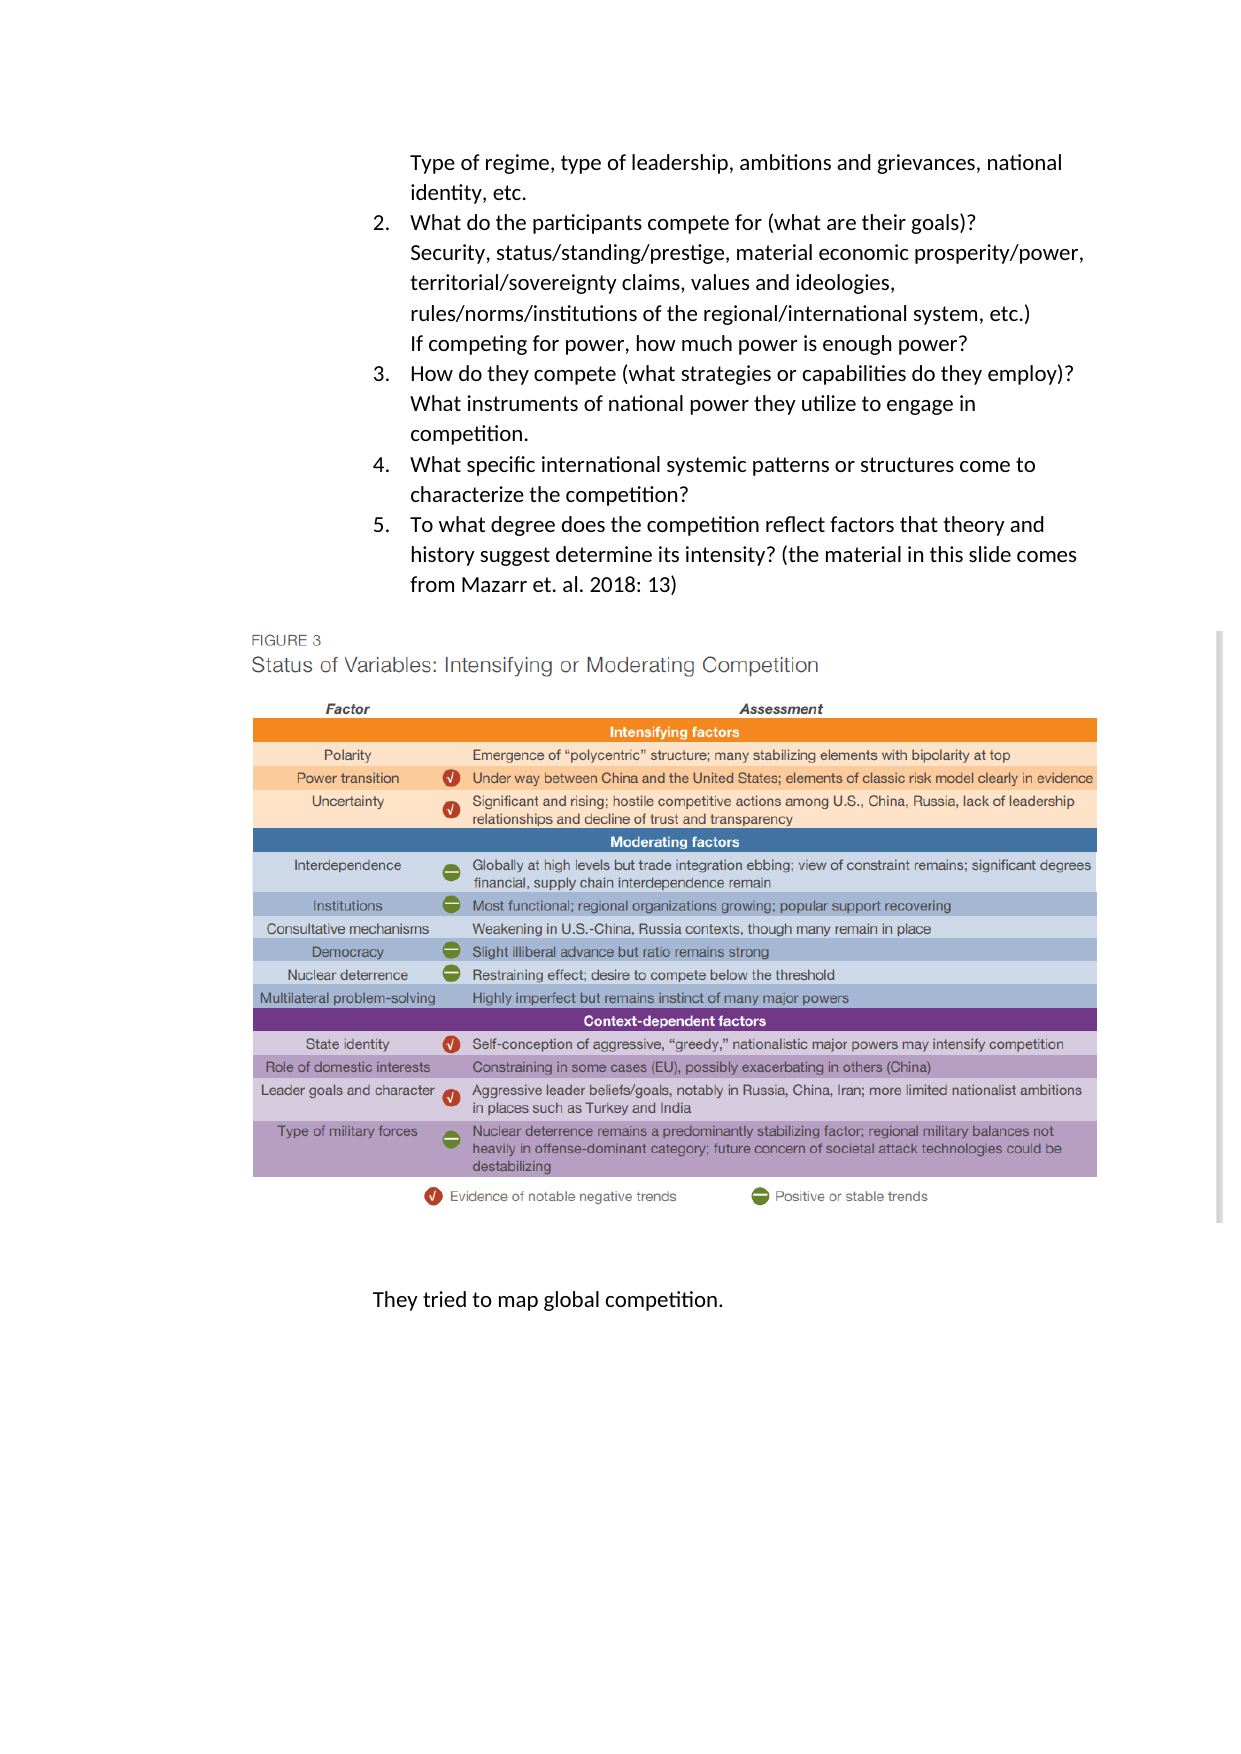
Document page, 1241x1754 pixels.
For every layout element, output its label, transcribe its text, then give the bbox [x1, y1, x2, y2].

list They tried to map global competition. [373, 1285, 1093, 1313]
list characterize the competition? [410, 480, 1093, 508]
list What instruments of national power they utilize to engage in competition. [410, 389, 1093, 447]
list Security, status/standing/prestige, material economic prosperity/power, territorial/sovereignty claims, values and ideologies, rules/norms/institutions of the regional/international system, etc.) [410, 238, 1093, 327]
list What do the participants compete for (what are their goals)? [373, 208, 1093, 236]
list Type of regime, type of leadership, ambitions and grievances, national identity, etc. [410, 148, 1093, 206]
list To what degree does the competition reflect factors that theory and history suggest determine its intensity? (the material in this slide comes from Mazarr et. al. 2018: 13) [373, 510, 1093, 598]
list What specific international systemic patterns or structures come to [373, 450, 1093, 478]
picture [192, 631, 1224, 1223]
list If competing for power, how much power is enough power? [373, 329, 1093, 357]
list How do they compete (what strategies or capabilities do they employ)? [373, 359, 1093, 387]
